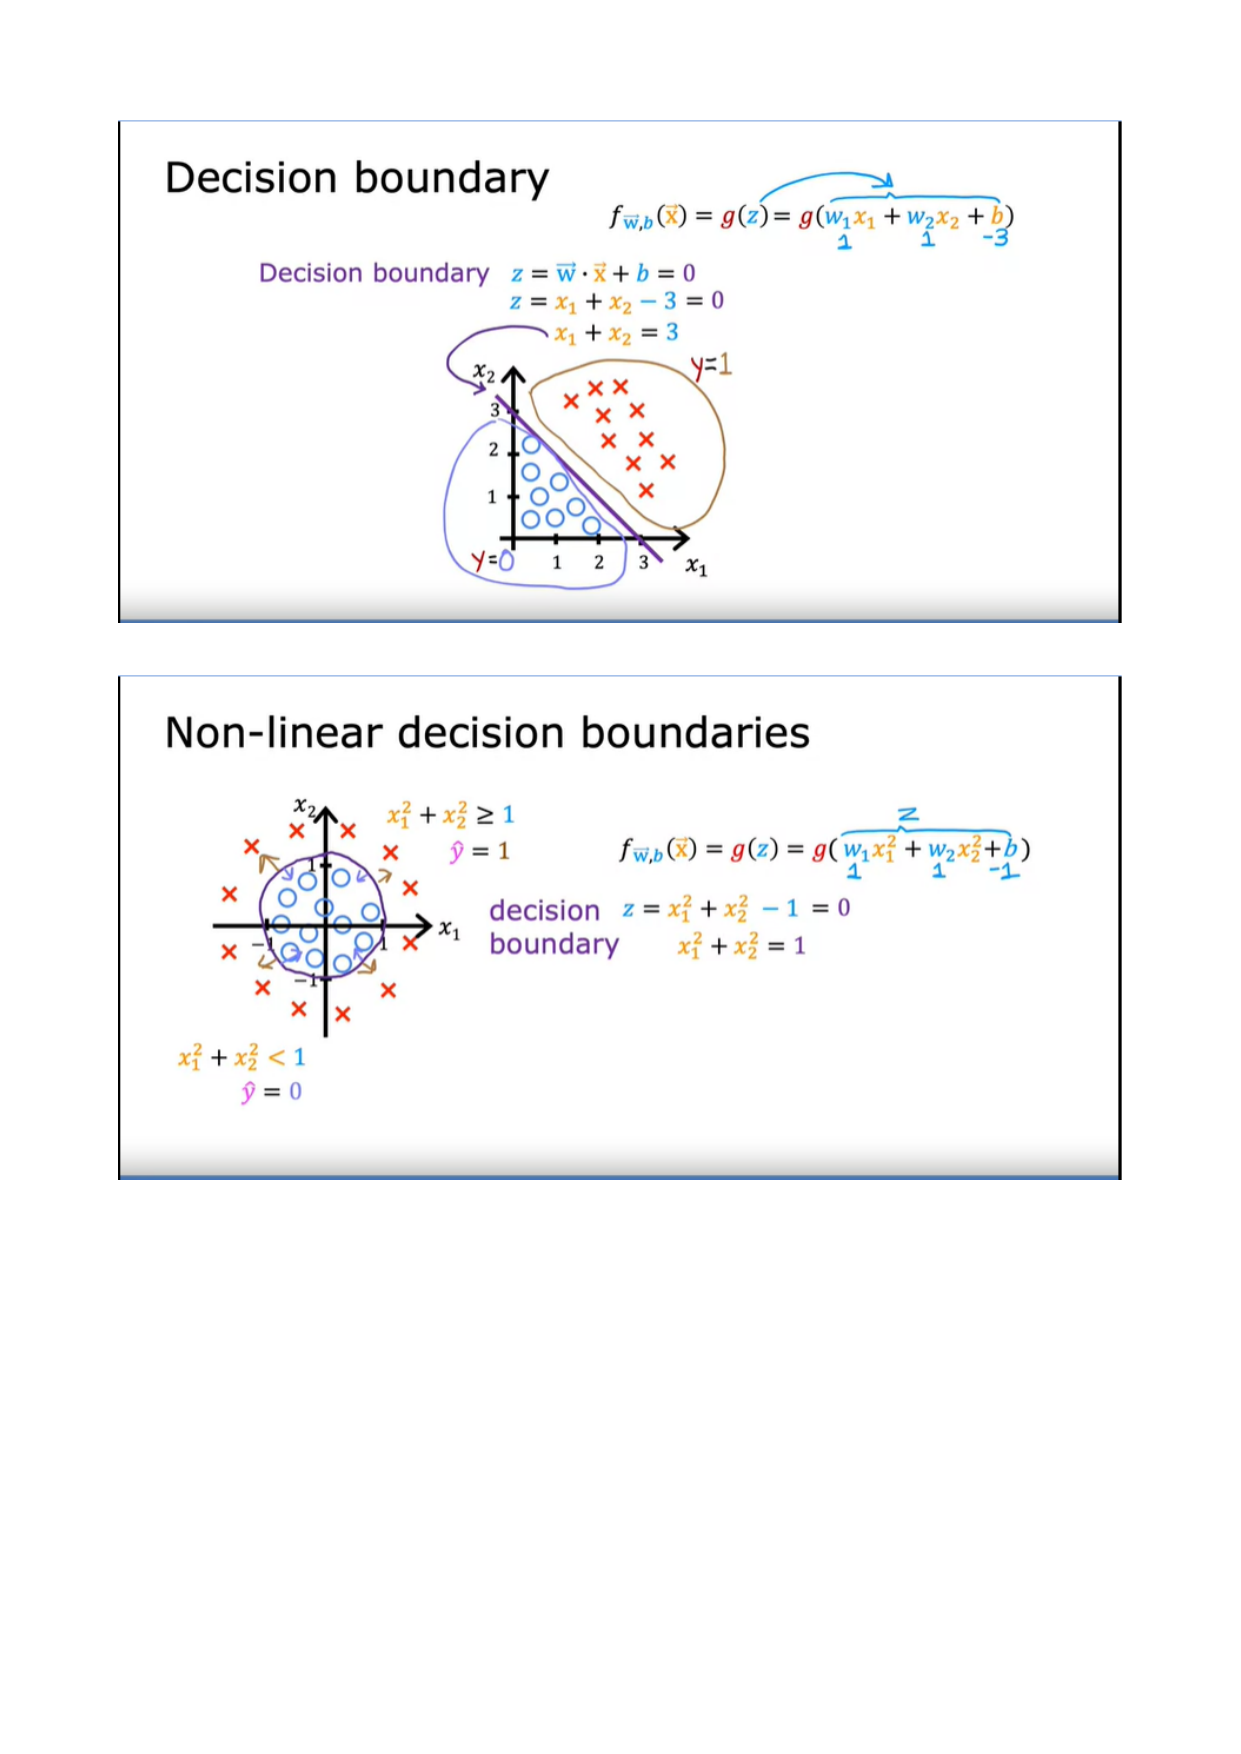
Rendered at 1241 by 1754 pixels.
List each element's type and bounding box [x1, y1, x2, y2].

picture [118, 673, 1122, 1180]
picture [118, 118, 1122, 623]
